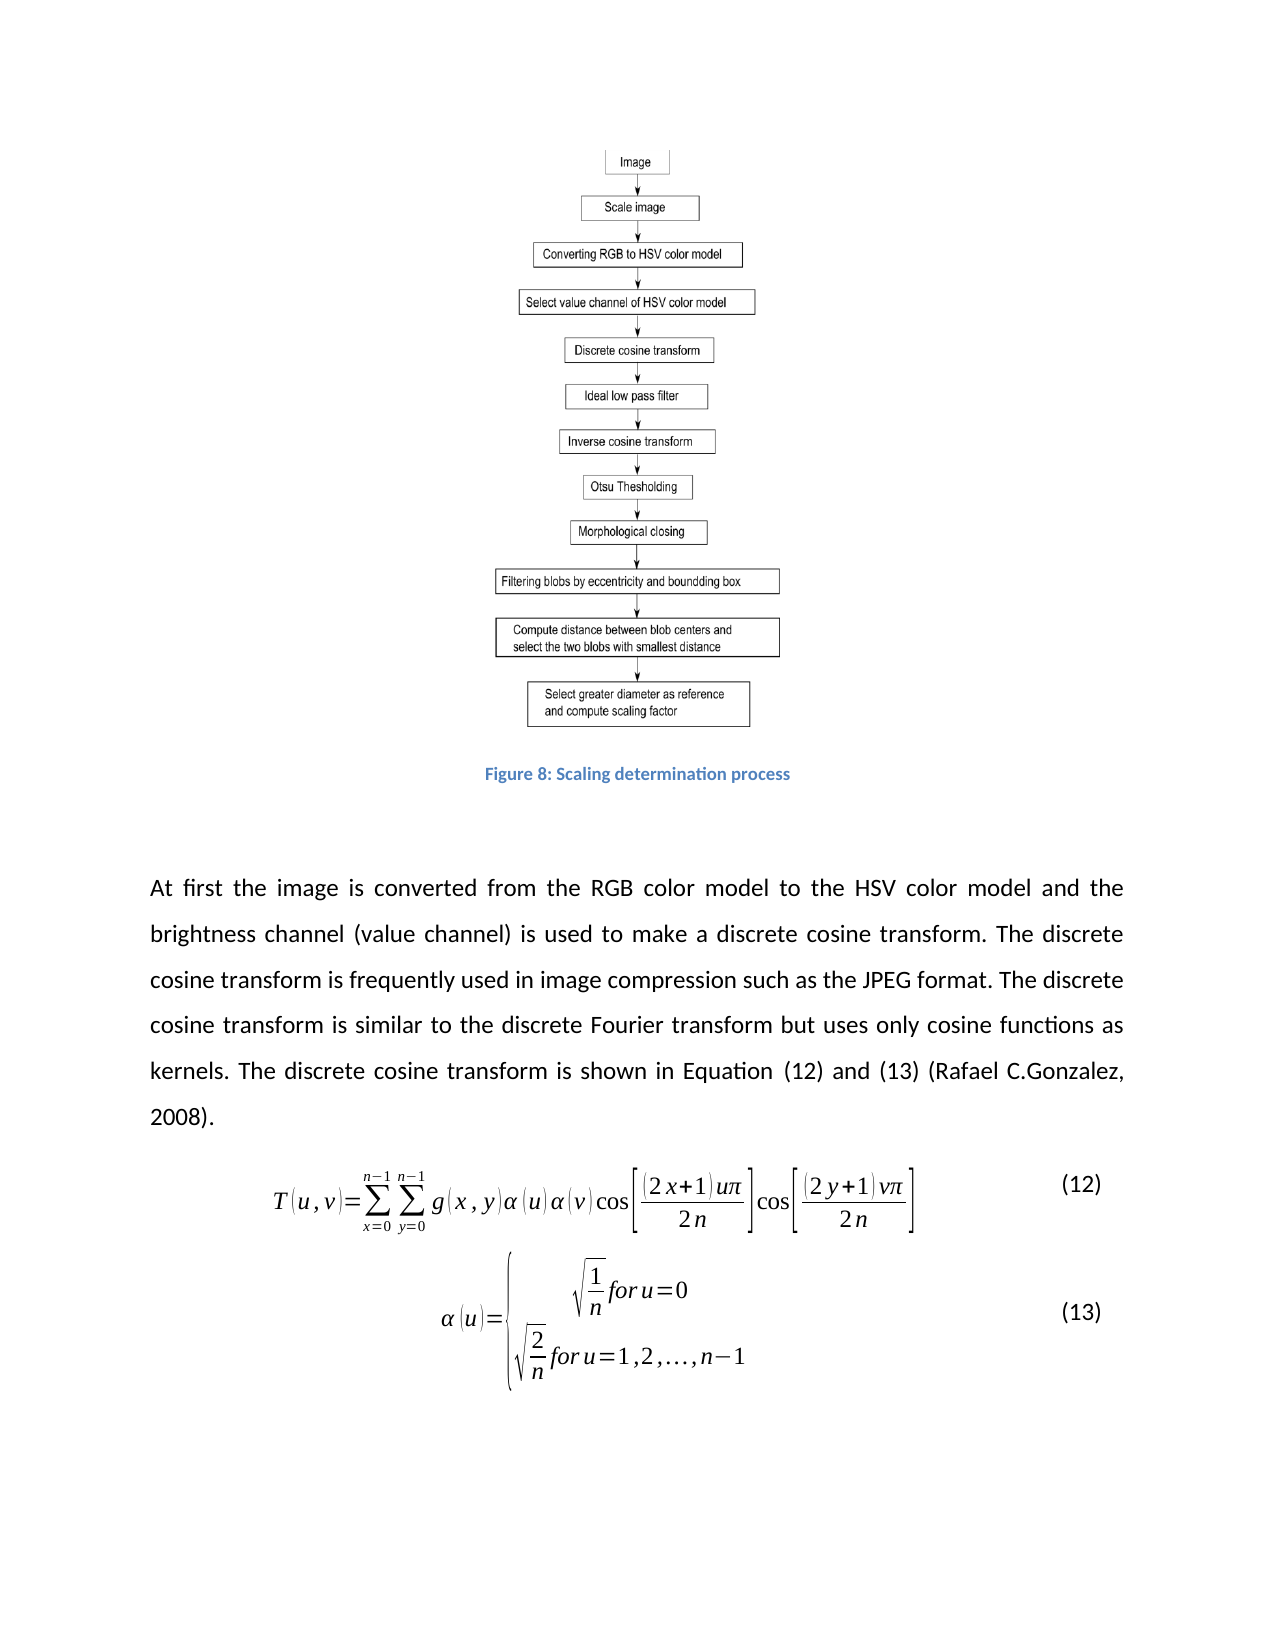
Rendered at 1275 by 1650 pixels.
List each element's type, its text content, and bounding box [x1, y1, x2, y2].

text At first the image is converted from the RGB color model to the HSV color model and the brightness channel (value channel) is used to make a discrete cosine transform. The discrete cosine transform is frequently used in image compression such as the JPEG format. The discrete cosine transform is similar to the discrete Fourier transform but uses only cosine functions as kernels. The discrete cosine transform is shown in Equation (12) and (13). [150, 872, 1125, 1132]
text Figure : Scaling determination process [150, 762, 1125, 785]
table_header [139, 1168, 1050, 1250]
table_cell [139, 1250, 1050, 1407]
picture [495, 150, 780, 727]
table_cell () [1050, 1250, 1136, 1407]
table_header () [1050, 1168, 1136, 1250]
